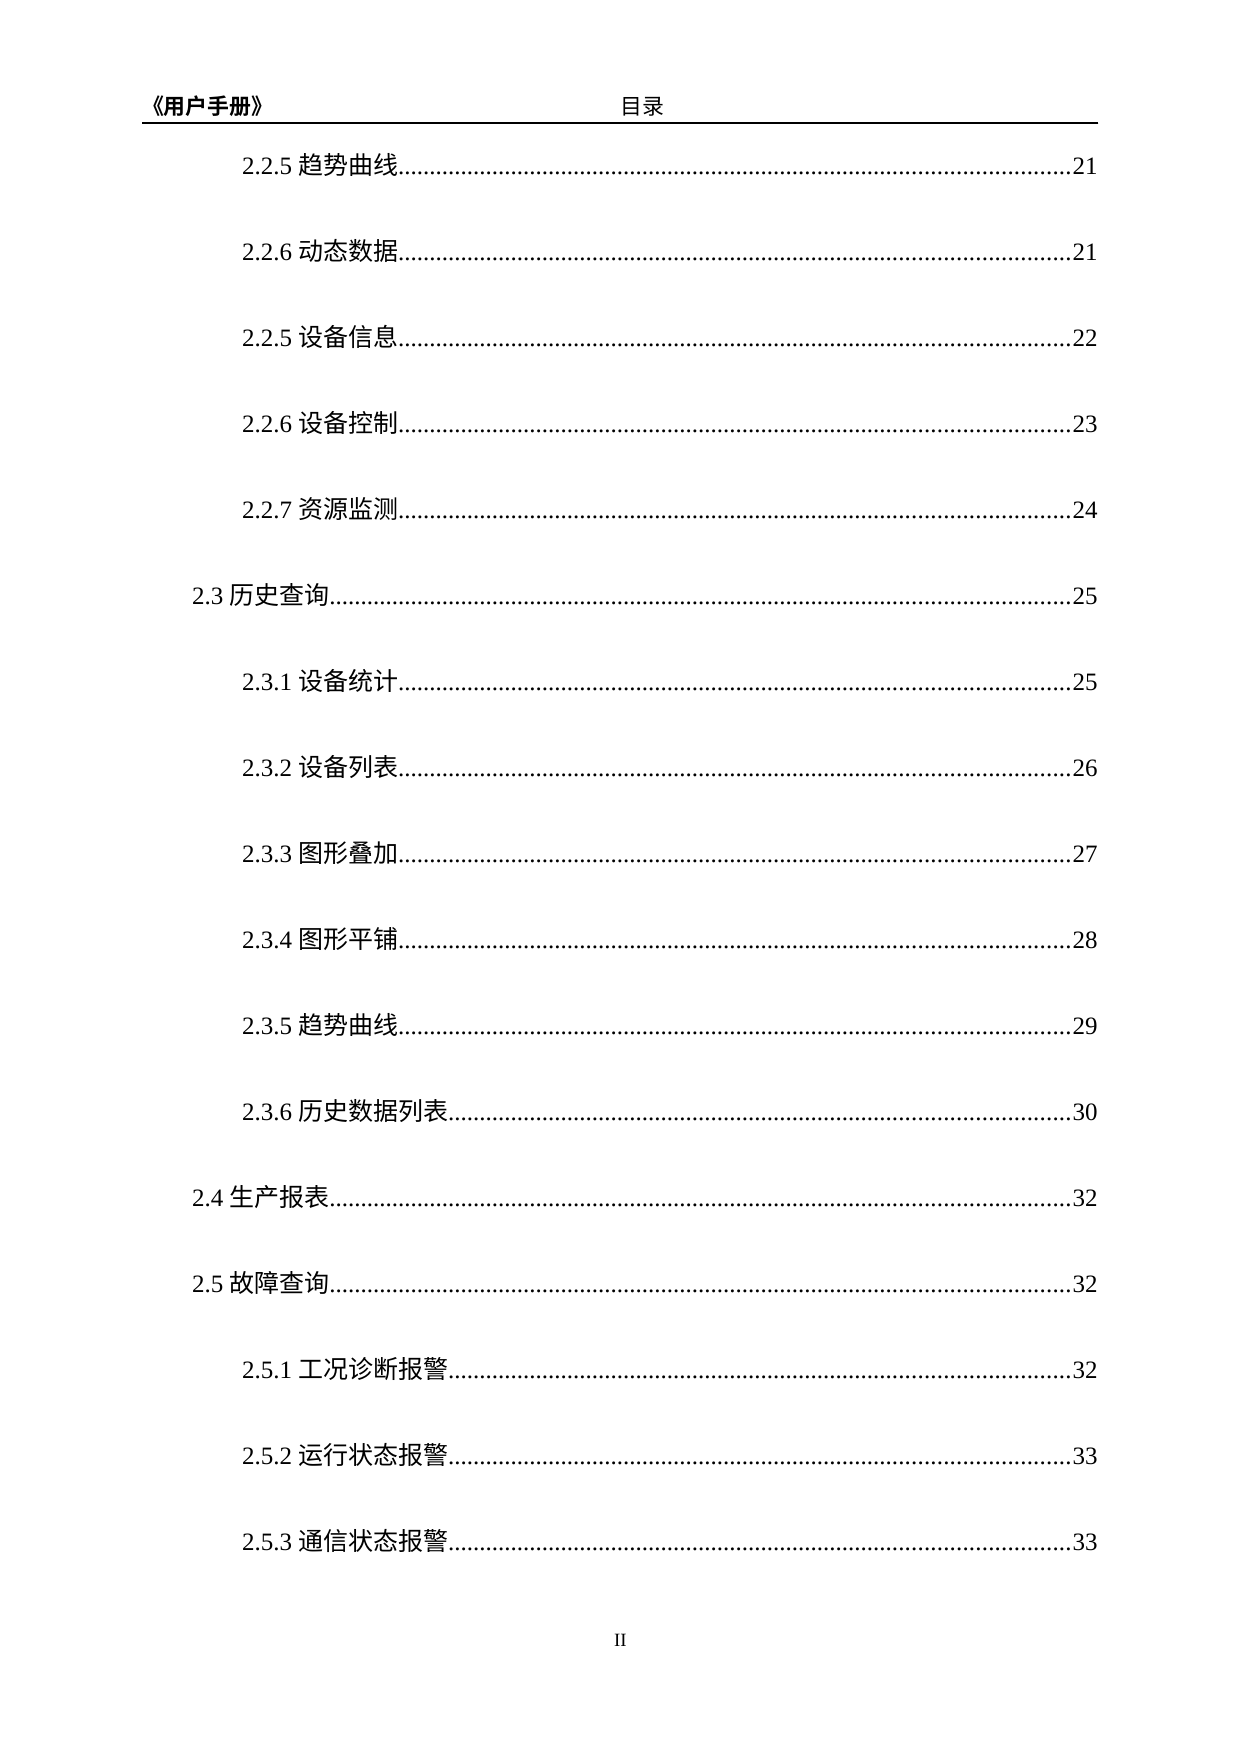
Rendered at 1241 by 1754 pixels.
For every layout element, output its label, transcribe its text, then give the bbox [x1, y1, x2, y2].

text 2.2.5 设备信息 22 [242, 301, 1098, 369]
text 2.2.7 资源监测 24 [242, 473, 1098, 541]
text 2.3.2 设备列表 26 [242, 732, 1098, 799]
text 2.3 历史查询 25 [192, 559, 1098, 627]
text 2.5 故障查询 32 [192, 1248, 1098, 1316]
text 2.5.1 工况诊断报警 32 [242, 1334, 1098, 1402]
text 2.2.6 设备控制 23 [242, 387, 1098, 455]
text 2.2.5 趋势曲线 21 [242, 129, 1098, 197]
text 2.3.3 图形叠加 27 [242, 818, 1098, 886]
text 2.3.4 图形平铺 28 [242, 904, 1098, 972]
text 2.5.2 运行状态报警 33 [242, 1420, 1098, 1488]
text 2.3.5 趋势曲线 29 [242, 990, 1098, 1058]
text 2.2.6 动态数据 21 [242, 215, 1098, 283]
text 2.3.6 历史数据列表 30 [242, 1076, 1098, 1144]
text 2.4 生产报表 32 [192, 1162, 1098, 1230]
text 2.5.3 通信状态报警 33 [242, 1506, 1098, 1574]
text 2.3.1 设备统计 25 [242, 646, 1098, 713]
